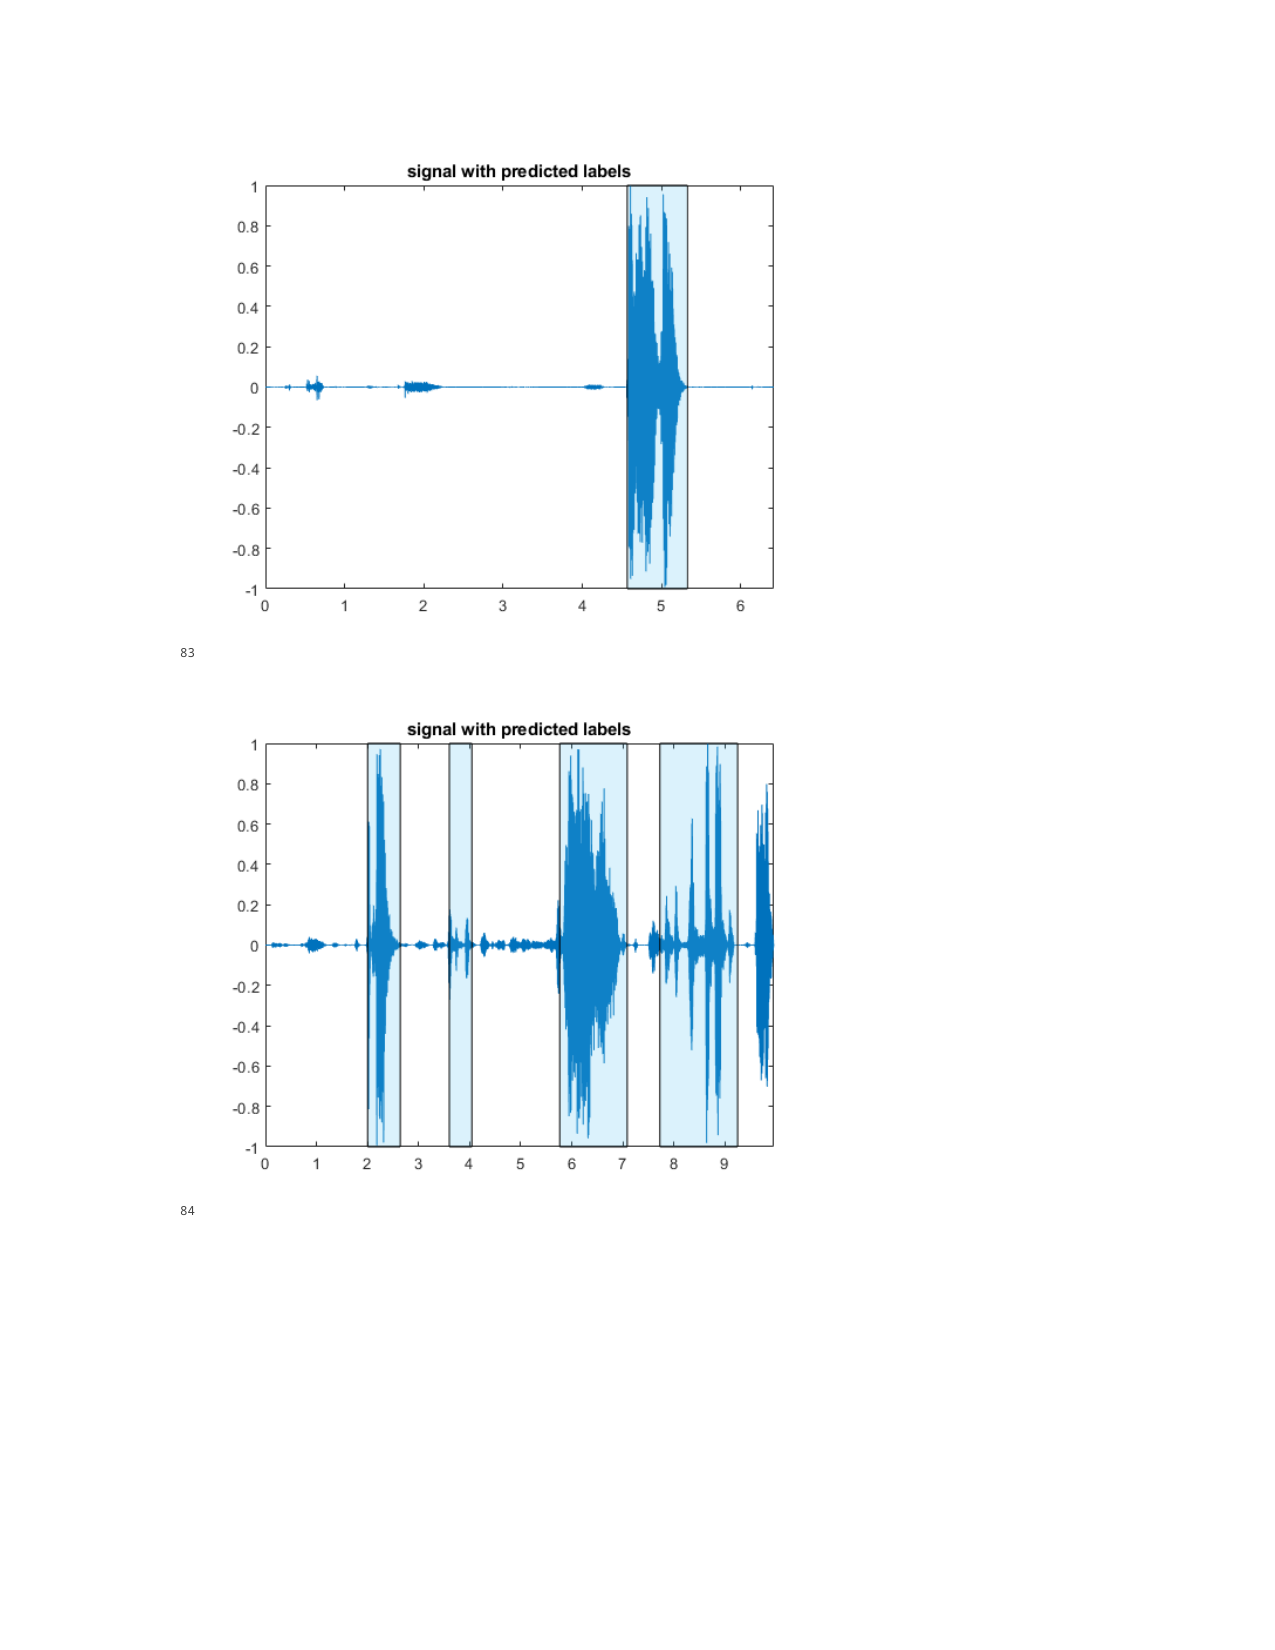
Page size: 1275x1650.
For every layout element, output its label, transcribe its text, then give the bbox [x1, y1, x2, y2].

picture [180, 150, 836, 643]
text 84 [150, 1202, 1125, 1219]
picture [180, 707, 836, 1201]
text 83 [150, 644, 1125, 661]
